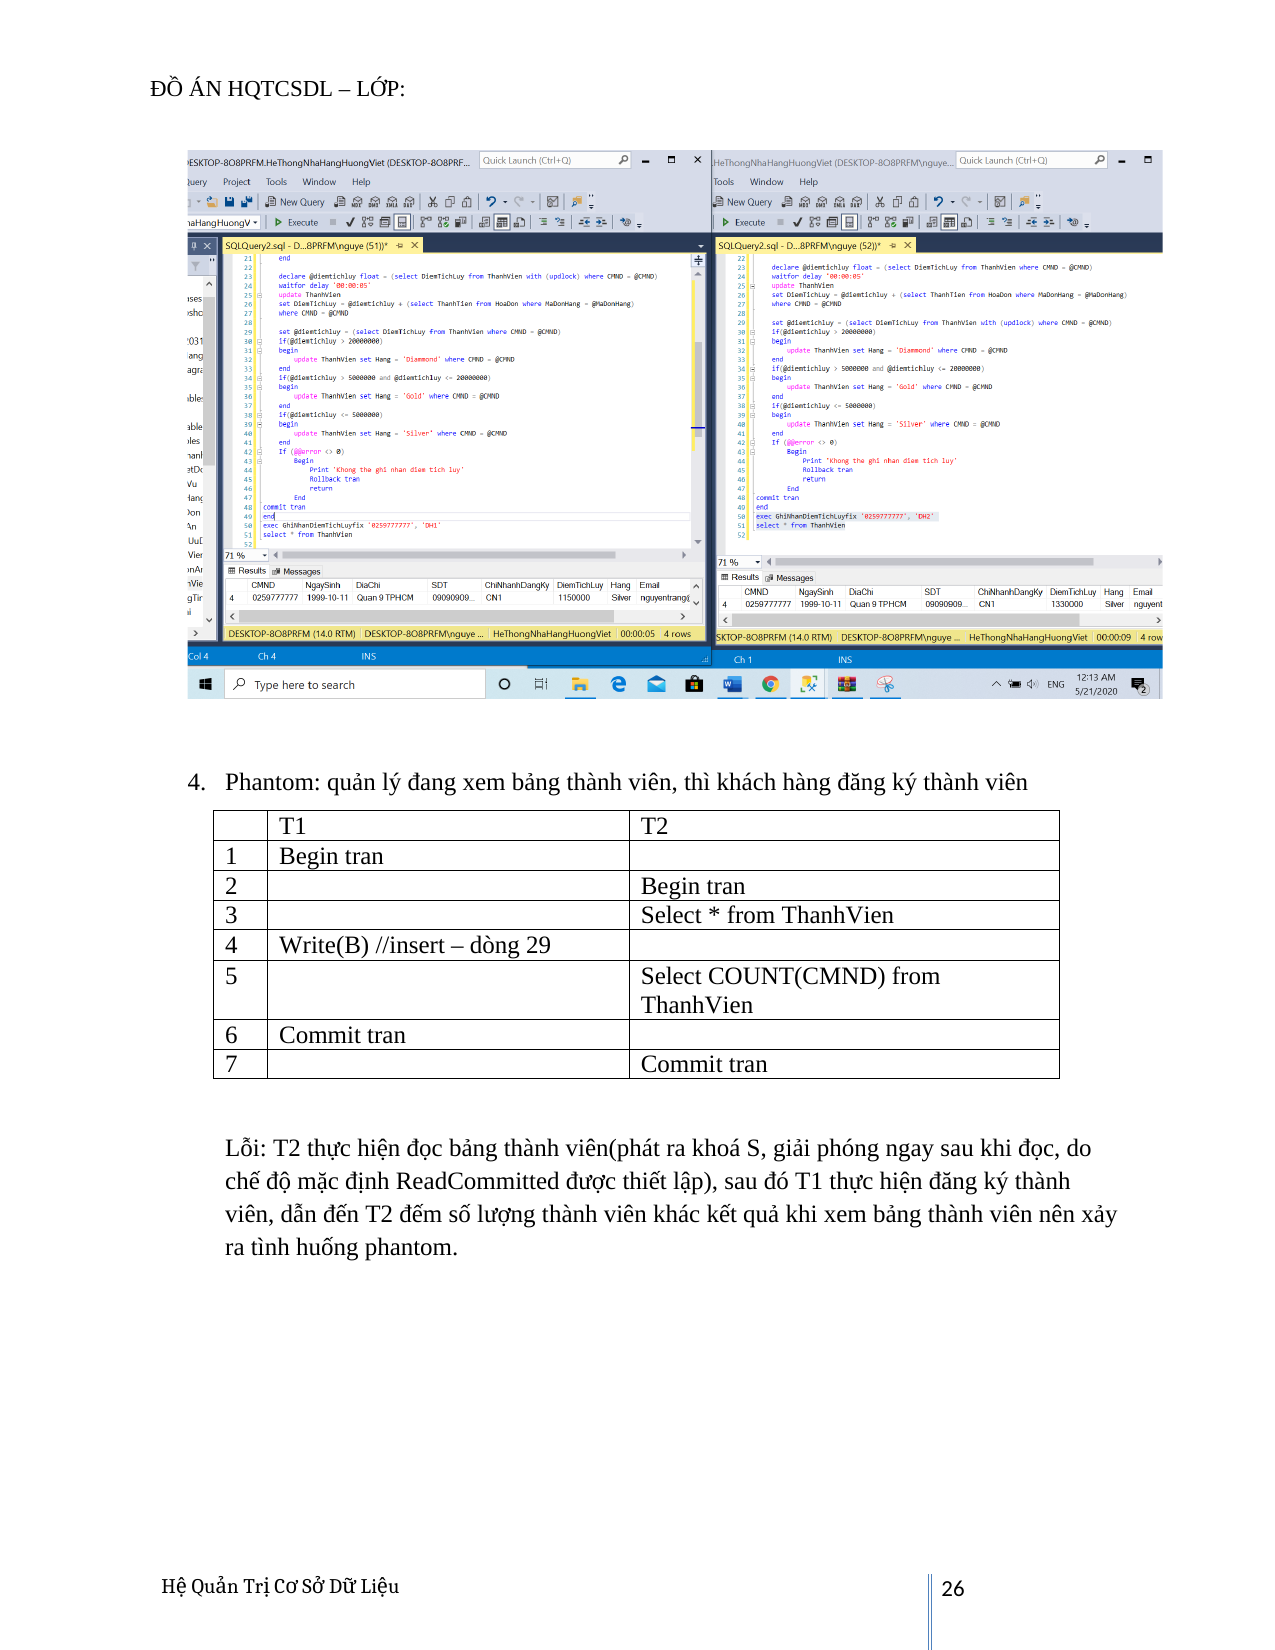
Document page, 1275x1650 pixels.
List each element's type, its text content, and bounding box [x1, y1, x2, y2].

table_cell Begin tran [268, 841, 629, 870]
table_cell [630, 1020, 1059, 1048]
table_cell 1 [214, 841, 267, 870]
table_cell 4 [214, 930, 267, 960]
table_header [214, 811, 267, 840]
table_header T2 [630, 811, 1059, 840]
table_cell Select COUNT(CMND) from ThanhVien [630, 961, 1059, 1019]
text Lỗi: T2 thực hiện đọc bảng thành viên(phát ra khoá S, giải phóng ngay sau khi đọc, do chế độ mặc định ReadCommitted được thiết lập), sau đó T1 thực hiện đăng ký thành viên, dẫn đến T2 đếm số lượng thành viên khác kết quả khi xem bảng thành viên nên xảy ra tình huống phantom. [225, 1133, 1125, 1261]
table_cell 3 [214, 901, 267, 929]
table_cell 6 [214, 1020, 267, 1048]
list Phantom: quản lý đang xem bảng thành viên, thì khách hàng đăng ký thành viên [187, 767, 1125, 796]
table_cell [268, 871, 629, 899]
table_cell [630, 841, 1059, 870]
table_cell Begin tran [630, 871, 1059, 899]
table_cell Commit tran [268, 1020, 629, 1048]
table_cell 2 [214, 871, 267, 899]
table_header T1 [268, 811, 629, 840]
table_cell 7 [214, 1050, 267, 1078]
table_cell Select * from ThanhVien [630, 901, 1059, 929]
table_cell 5 [214, 961, 267, 1019]
table_cell [268, 901, 629, 929]
table_cell [630, 930, 1059, 960]
table_cell Commit tran [630, 1050, 1059, 1078]
table_cell Write(B) //insert – dòng 29 [268, 930, 629, 960]
table_cell [268, 1050, 629, 1078]
table_cell [268, 961, 629, 1019]
picture [187, 150, 1163, 699]
